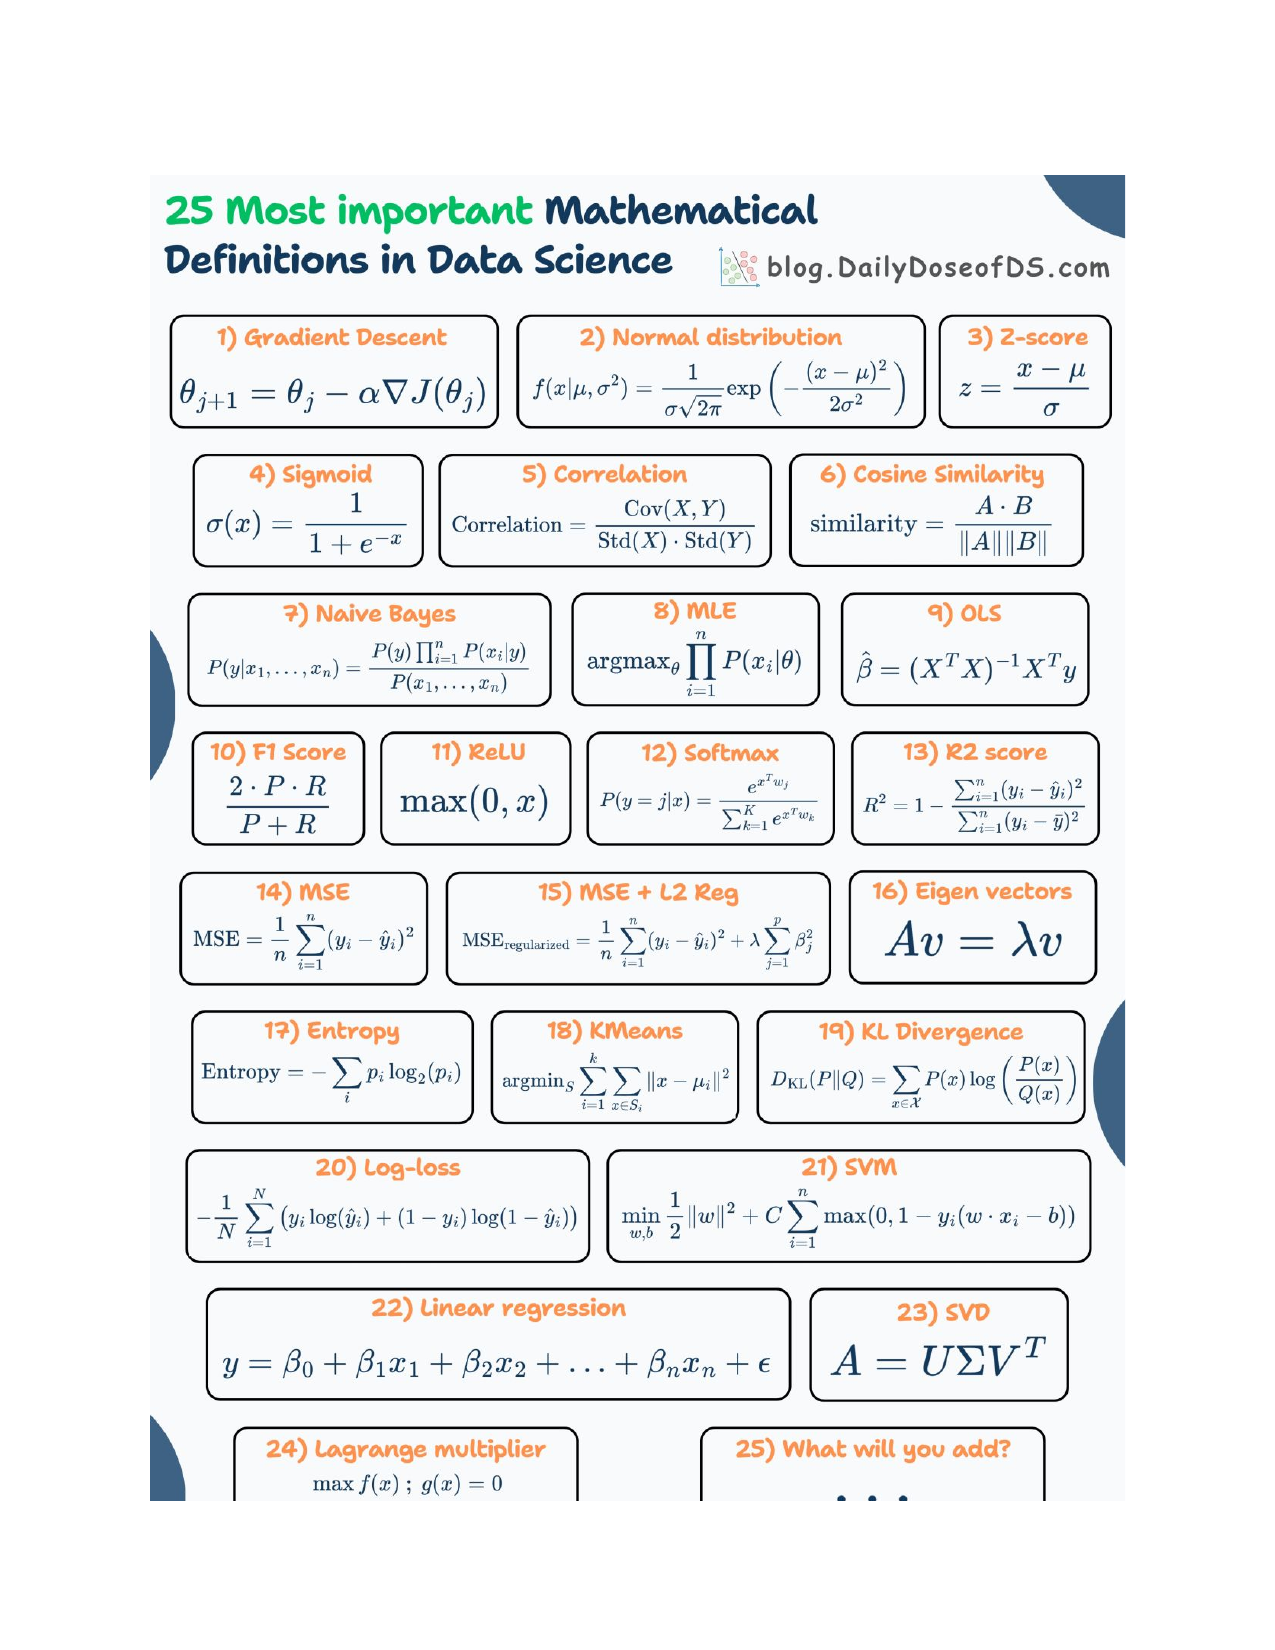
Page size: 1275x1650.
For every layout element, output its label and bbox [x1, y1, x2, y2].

picture [150, 175, 1125, 1501]
